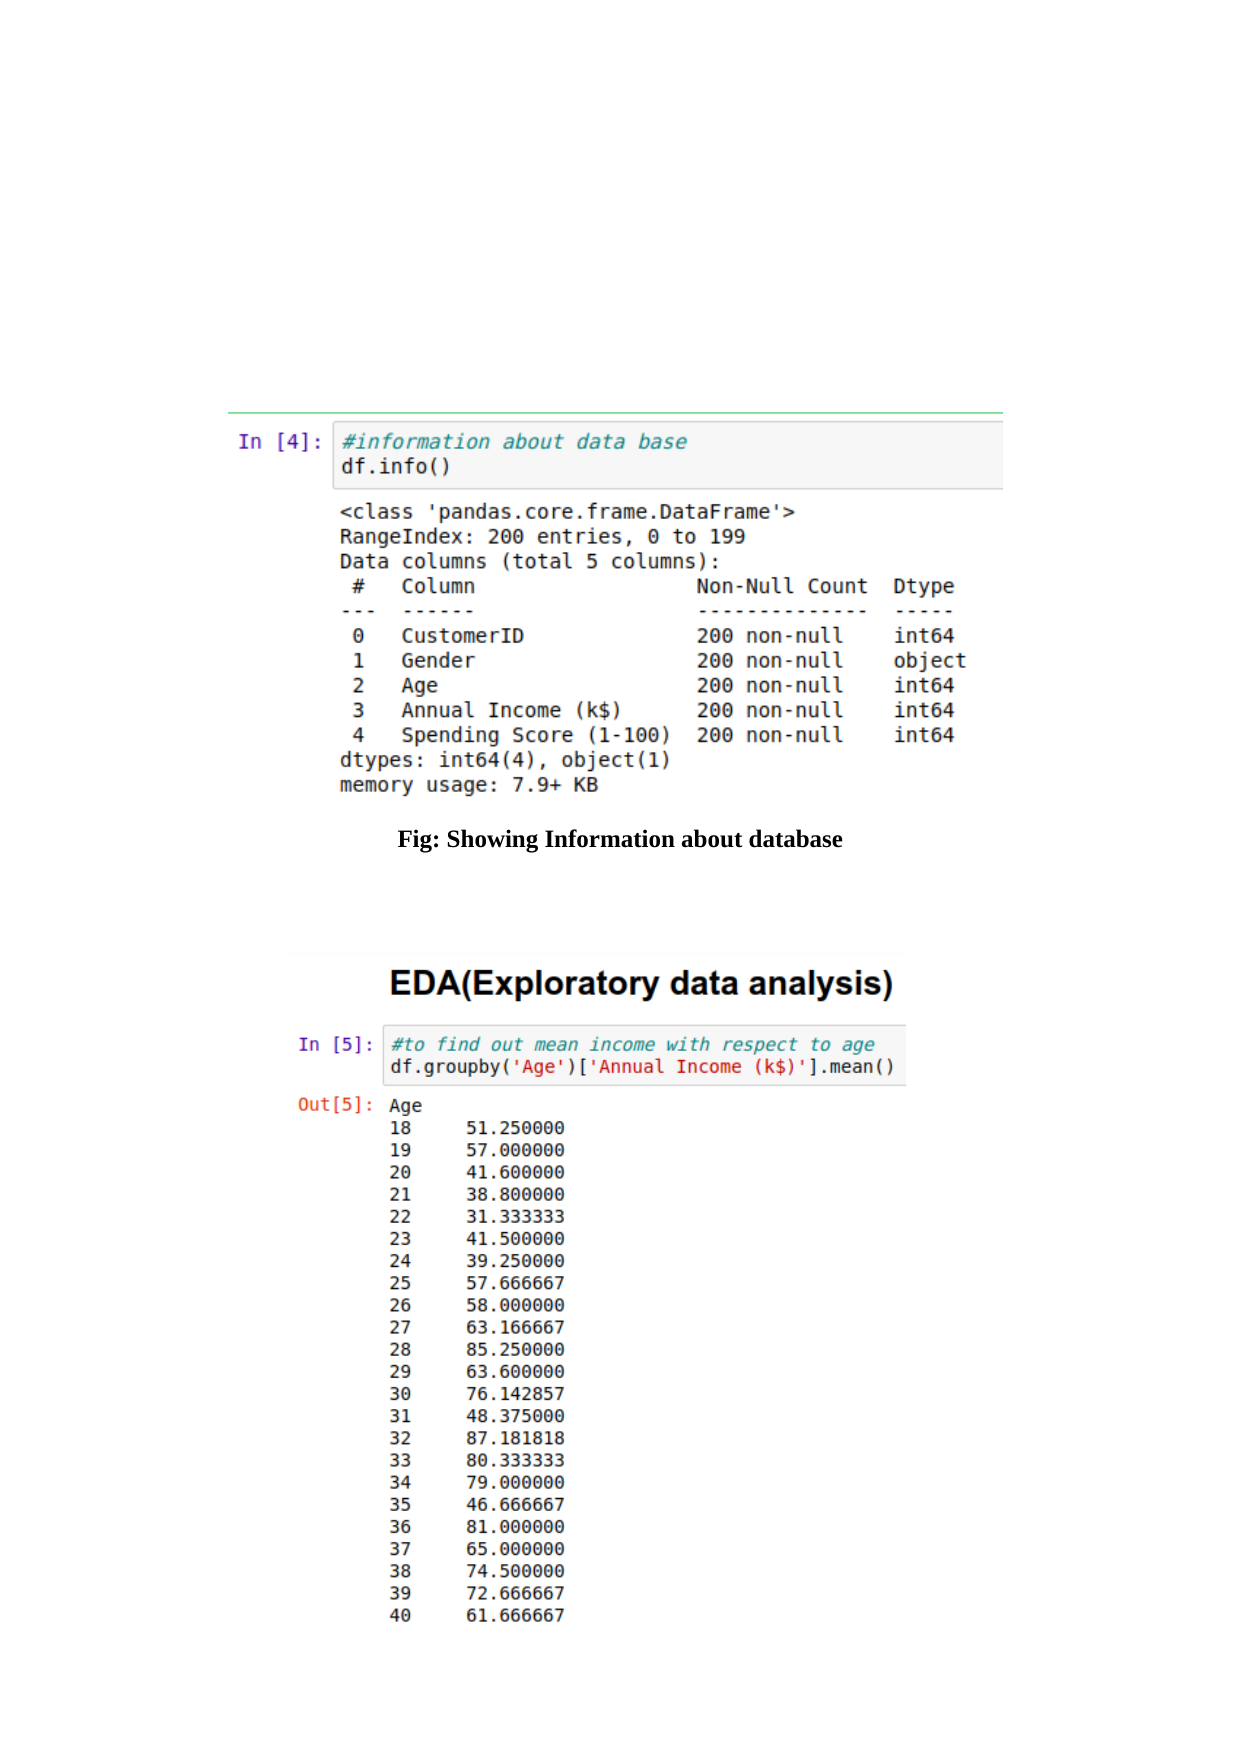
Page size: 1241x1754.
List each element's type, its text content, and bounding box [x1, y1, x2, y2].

picture [228, 411, 1004, 809]
picture [288, 953, 907, 1627]
text Fig: Showing Information about database [118, 824, 1122, 853]
